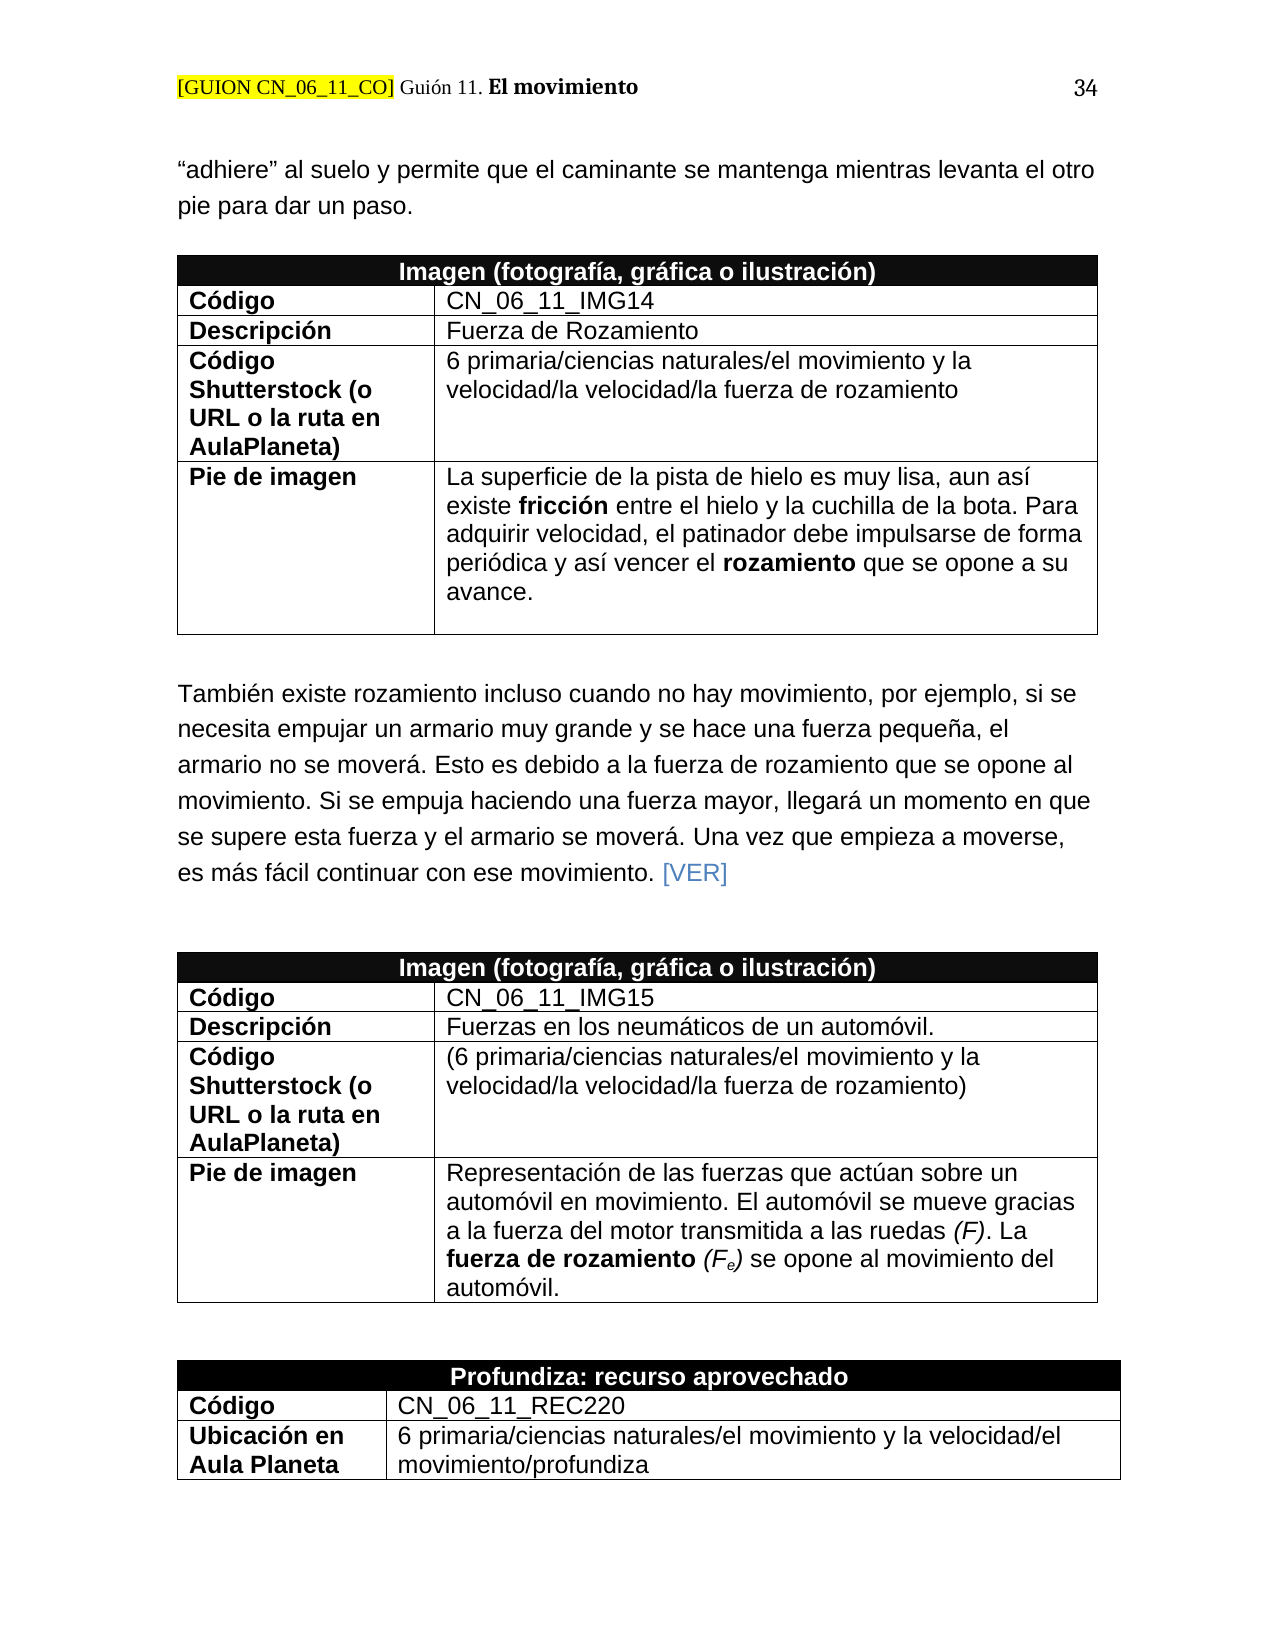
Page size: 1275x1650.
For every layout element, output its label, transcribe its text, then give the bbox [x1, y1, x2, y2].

table_cell La superficie de la pista de hielo es muy lisa, aun así existe fricción entre el hielo y la cuchilla de la bota. Para adquirir velocidad, el patinador debe impulsarse de forma periódica y así vencer el rozamiento que se opone a su avance. [435, 462, 1097, 634]
text También existe rozamiento incluso cuando no hay movimiento, por ejemplo, si se necesita empujar un armario muy grande y se hace una fuerza pequeña, el armario no se moverá. Esto es debido a la fuerza de rozamiento que se opone al movimiento. Si se empuja haciendo una fuerza mayor, llegará un momento en que se supere esta fuerza y el armario se moverá. Una vez que empieza a moverse, es más fácil continuar con ese movimiento. [VER] [177, 671, 1098, 887]
table_cell CN_06_11_IMG15 [435, 983, 1097, 1011]
table_cell Código Shutterstock (o URL o la ruta en AulaPlaneta) [178, 1042, 434, 1157]
table_cell (6 primaria/ciencias naturales/el movimiento y la velocidad/la velocidad/la fuerza de rozamiento) [435, 1042, 1097, 1157]
table_header Imagen (fotografía, gráfica o ilustración) [178, 953, 1097, 981]
table_cell Descripción [178, 316, 434, 345]
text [177, 148, 1098, 219]
table_cell Descripción [178, 1012, 434, 1041]
table_cell CN_06_11_REC220 [387, 1391, 1120, 1420]
table_cell Código [178, 286, 434, 315]
table_cell Representación de las fuerzas que actúan sobre un automóvil en movimiento. El automóvil se mueve gracias a la fuerza del motor transmitida a las ruedas (F). La fuerza de rozamiento (Fe) se opone al movimiento del automóvil. [435, 1158, 1097, 1302]
table_header Profundiza: recurso aprovechado [178, 1361, 1120, 1390]
table_cell Pie de imagen [178, 1158, 434, 1302]
table_cell Código [178, 1391, 386, 1420]
table_cell 6 primaria/ciencias naturales/el movimiento y la velocidad/la velocidad/la fuerza de rozamiento [435, 346, 1097, 461]
table_cell Pie de imagen [178, 462, 434, 634]
table_cell Código [178, 983, 434, 1011]
table_header Imagen (fotografía, gráfica o ilustración) [178, 256, 1097, 285]
table_cell Código Shutterstock (o URL o la ruta en AulaPlaneta) [178, 346, 434, 461]
table_cell Ubicación en Aula Planeta [178, 1421, 386, 1478]
table_cell 6 primaria/ciencias naturales/el movimiento y la velocidad/el movimiento/profundiza [387, 1421, 1120, 1478]
table_cell Fuerzas en los neumáticos de un automóvil. [435, 1012, 1097, 1041]
table_cell CN_06_11_IMG14 [435, 286, 1097, 315]
table_cell Fuerza de Rozamiento [435, 316, 1097, 345]
